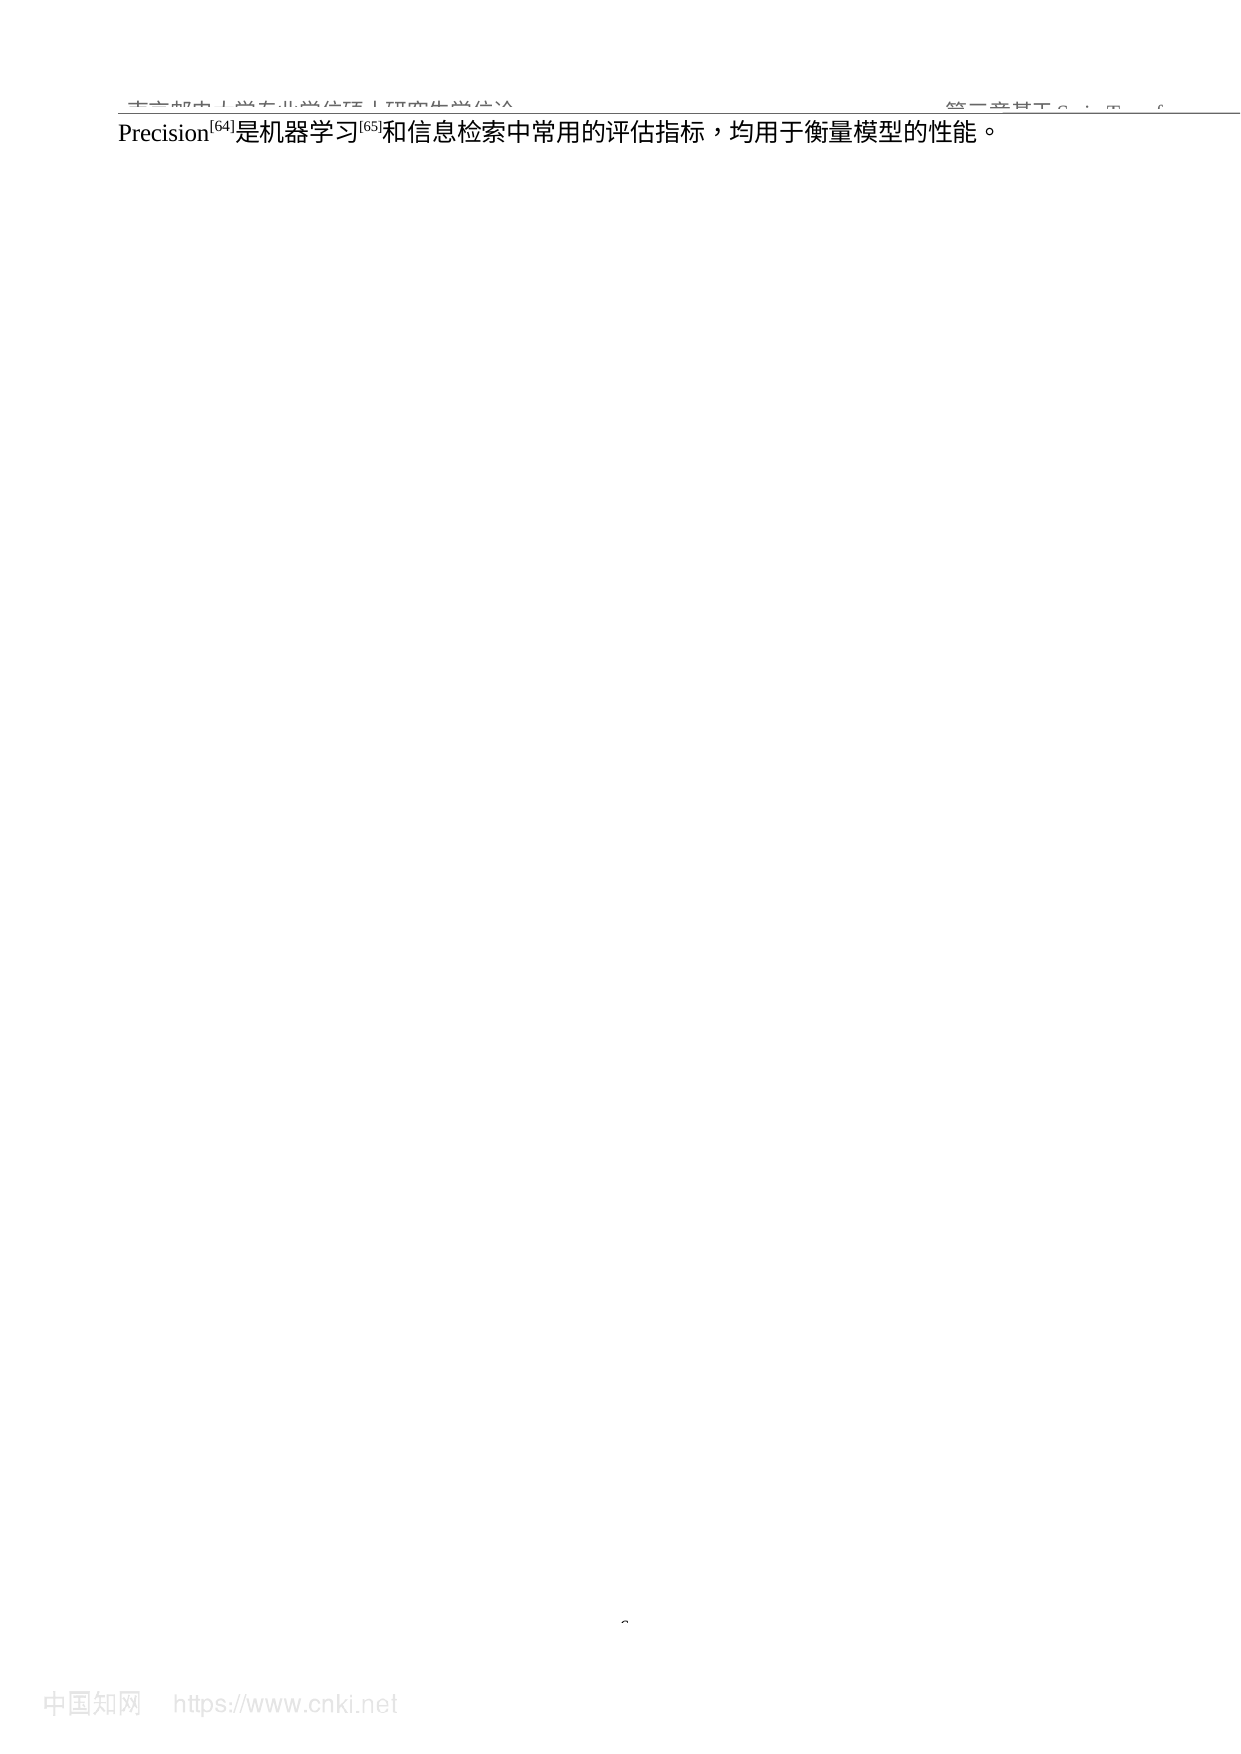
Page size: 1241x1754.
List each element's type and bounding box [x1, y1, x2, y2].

picture [44, 1691, 140, 1716]
picture [356, 1694, 397, 1713]
text [118, 114, 1122, 149]
picture [337, 1694, 352, 1713]
